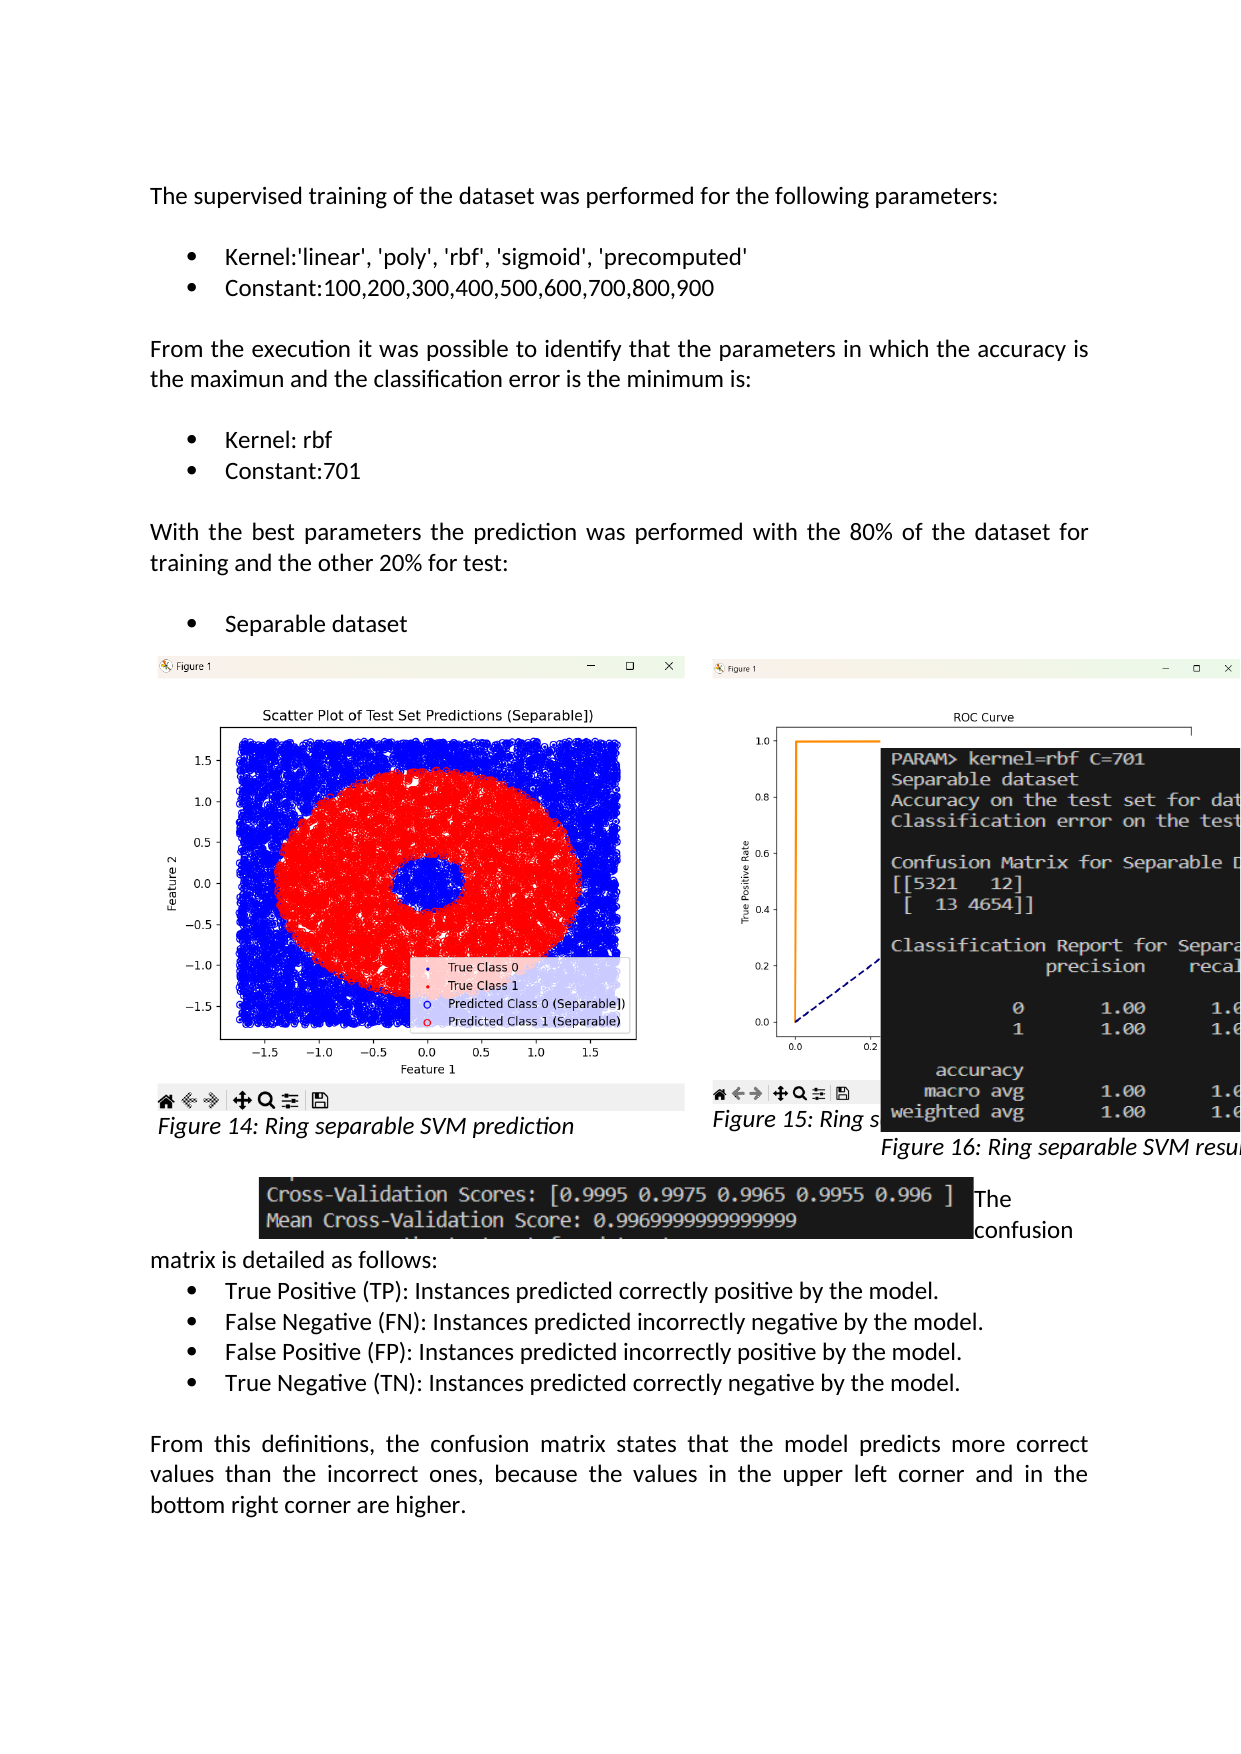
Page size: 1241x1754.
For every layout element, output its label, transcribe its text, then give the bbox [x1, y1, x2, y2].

text From the execution it was possible to identify that the parameters in which the accuracy is the maximun and the classification error is the minimum is: [150, 333, 1090, 394]
list Kernel: rbf [187, 425, 1090, 455]
list Constant:701 [187, 455, 1090, 486]
picture [712, 659, 1241, 1132]
list False Positive (FP): Instances predicted incorrectly positive by the model. [187, 1336, 1090, 1367]
list Constant:100,200,300,400,500,600,700,800,900 [187, 272, 1090, 303]
list True Negative (TN): Instances predicted correctly negative by the model. [187, 1367, 1090, 1397]
list True Positive (TP): Instances predicted correctly positive by the model. [187, 1275, 1090, 1306]
picture [157, 656, 685, 1111]
text The supervised training of the dataset was performed for the following parameters: [150, 181, 1090, 211]
text With the best parameters the prediction was performed with the 80% of the dataset for training and the other 20% for test: [150, 516, 1090, 577]
text From this definitions, the confusion matrix states that the model predicts more correct values than the incorrect ones, because the values in the upper left corner and in the bottom right corner are higher. [150, 1428, 1090, 1519]
list Kernel:'linear', 'poly', 'rbf', 'sigmoid', 'precomputed' [187, 242, 1090, 272]
list False Negative (FN): Instances predicted incorrectly negative by the model. [187, 1306, 1090, 1336]
list Separable dataset [187, 608, 1090, 638]
picture [258, 1177, 974, 1239]
text The confusion matrix is detailed as follows: [150, 1035, 1090, 1275]
